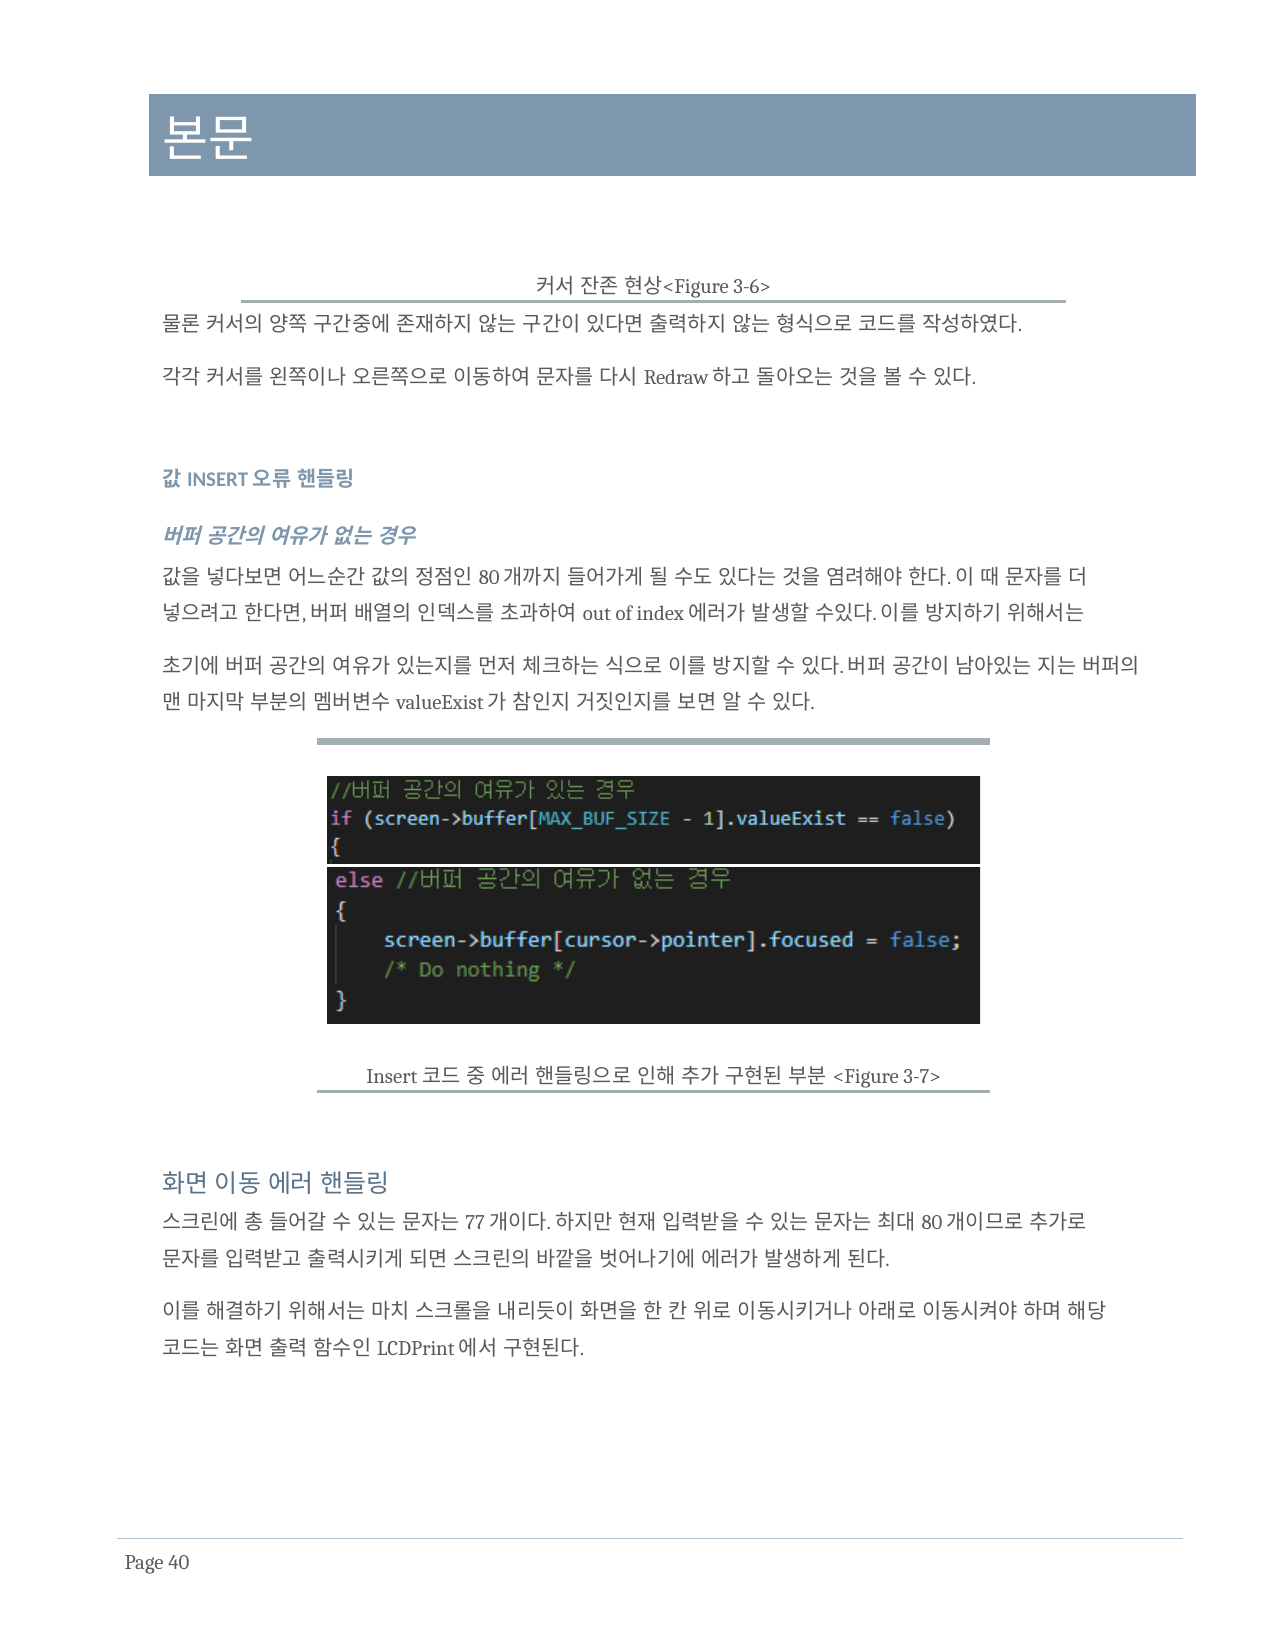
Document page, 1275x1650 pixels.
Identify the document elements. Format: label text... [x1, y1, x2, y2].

text 초기에 버퍼 공간의 여유가 있는지를 먼저 체크하는 식으로 이를 방지할 수 있다. 버퍼 공간이 남아있는 지는 버퍼의 맨 마지막 부분의 멤버변수 valueExist가 참인지 거짓인지를 보면 알 수 있다. [162, 649, 1145, 716]
picture [327, 867, 980, 1024]
text 각각 커서를 왼쪽이나 오른쪽으로 이동하여 문자를 다시 Redraw하고 돌아오는 것을 볼 수 있다. [162, 360, 1145, 390]
table_cell Insert 코드 중 에러 핸들링으로 인해 추가 구현된 부분 <Figure 3-7> [317, 1055, 990, 1089]
subtitle 값 INSERT 오류 핸들링 [162, 462, 1145, 493]
table_cell 커서 잔존 현상<Figure 3-6> [241, 265, 1066, 300]
subtitle 화면 이동 에러 핸들링 [162, 1163, 1145, 1199]
table_header [317, 745, 990, 1052]
subtitle 버퍼 공간의 여유가 없는 경우 [162, 519, 1145, 550]
text 물론 커서의 양쪽 구간중에 존재하지 않는 구간이 있다면 출력하지 않는 형식으로 코드를 작성하였다. [162, 307, 1145, 337]
text 이를 해결하기 위해서는 마치 스크롤을 내리듯이 화면을 한 칸 위로 이동시키거나 아래로 이동시켜야 하며 해당 코드는 화면 출력 함수인 LCDPrint에서 구현된다. [162, 1295, 1145, 1361]
text 스크린에 총 들어갈 수 있는 문자는 77개이다. 하지만 현재 입력받을 수 있는 문자는 최대 80개이므로 추가로 문자를 입력받고 출력시키게 되면 스크린의 바깥을 벗어나기에 에러가 발생하게 된다. [162, 1206, 1145, 1272]
text 값을 넣다보면 어느순간 값의 정점인 80개까지 들어가게 될 수도 있다는 것을 염려해야 한다. 이 때 문자를 더 넣으려고 한다면, 버퍼 배열의 인덱스를 초과하여 out of index 에러가 발생할 수있다. 이를 방지하기 위해서는 [162, 560, 1145, 626]
picture [327, 776, 980, 864]
